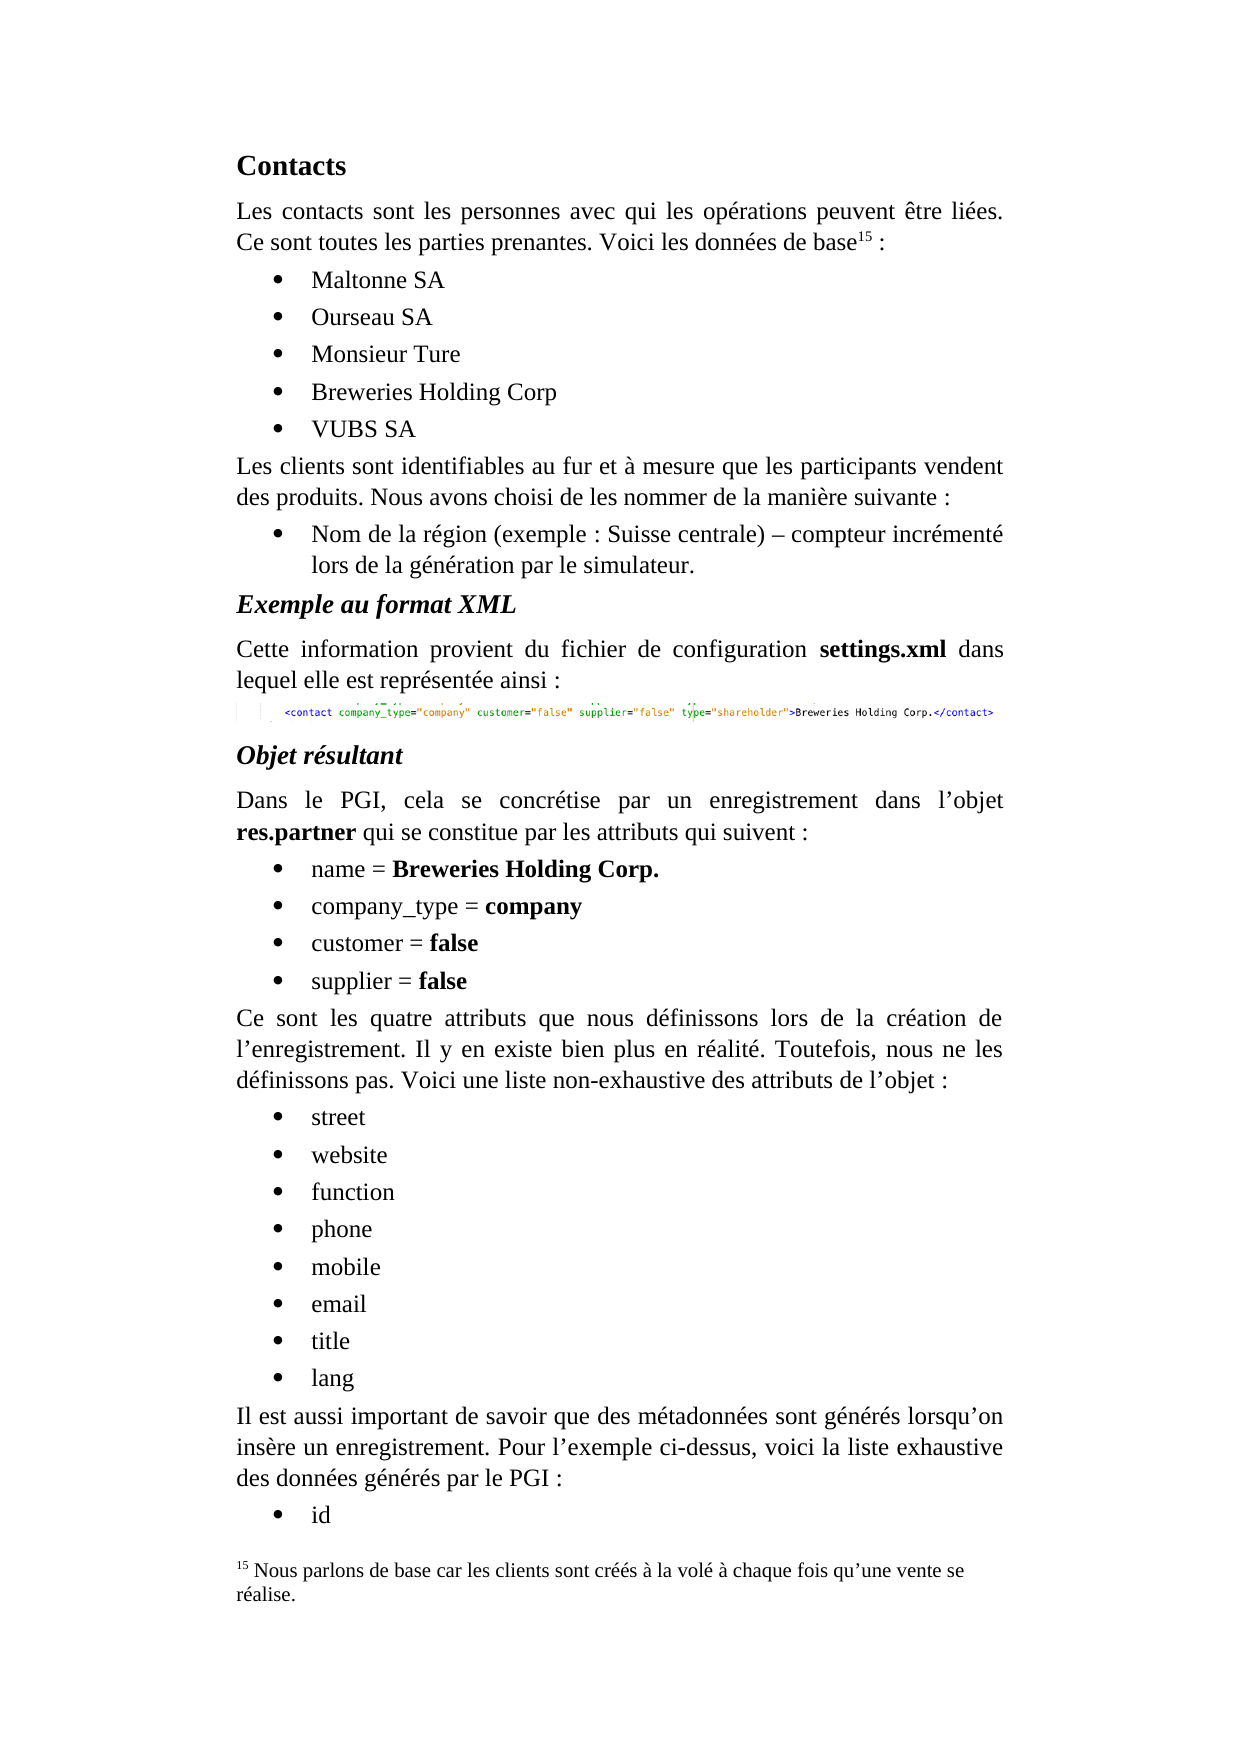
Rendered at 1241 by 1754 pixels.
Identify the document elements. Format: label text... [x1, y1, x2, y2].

text Objet résultant [236, 739, 1004, 771]
list Breweries Holding Corp [274, 377, 1004, 405]
list title [274, 1326, 1004, 1355]
text Dans le PGI, cela se concrétise par un enregistrement dans l’objet res.partner qui se constitue par les attributs qui suivent : [236, 786, 1004, 845]
list mobile [274, 1252, 1004, 1280]
picture [236, 703, 1004, 722]
list lang [274, 1363, 1004, 1392]
list id [274, 1500, 1004, 1529]
list website [274, 1140, 1004, 1168]
text Les contacts sont les personnes avec qui les opérations peuvent être liées. Ce sont toutes les parties prenantes. Voici les données de base : [236, 196, 1004, 256]
text Cette information provient du fichier de configuration settings.xml dans lequel elle est représentée ainsi : [236, 634, 1004, 694]
text Contacts [236, 148, 1004, 181]
text Les clients sont identifiables au fur et à mesure que les participants vendent des produits. Nous avons choisi de les nommer de la manière suivante : [236, 451, 1004, 511]
list phone [274, 1214, 1004, 1243]
list customer = false [274, 928, 1004, 957]
list function [274, 1177, 1004, 1206]
text Ce sont les quatre attributs que nous définissons lors de la création de l’enregistrement. Il y en existe bien plus en réalité. Toutefois, nous ne les définissons pas. Voici une liste non-exhaustive des attributs de l’objet : [236, 1003, 1004, 1094]
list street [274, 1102, 1004, 1131]
list company_type = company [274, 891, 1004, 920]
list supplier = false [274, 966, 1004, 994]
list email [274, 1289, 1004, 1318]
text Exemple au format XML [236, 588, 1004, 619]
list Ourseau SA [274, 302, 1004, 331]
list VUBS SA [274, 414, 1004, 443]
list Maltonne SA [274, 265, 1004, 293]
list Nom de la région (exemple : Suisse centrale) – compteur incrémenté lors de la génération par le simulateur. [274, 519, 1004, 579]
list name = Breweries Holding Corp. [274, 854, 1004, 883]
list Monsieur Ture [274, 339, 1004, 368]
text Il est aussi important de savoir que des métadonnées sont générés lorsqu’on insère un enregistrement. Pour l’exemple ci-dessus, voici la liste exhaustive des données générés par le PGI : [236, 1401, 1004, 1492]
